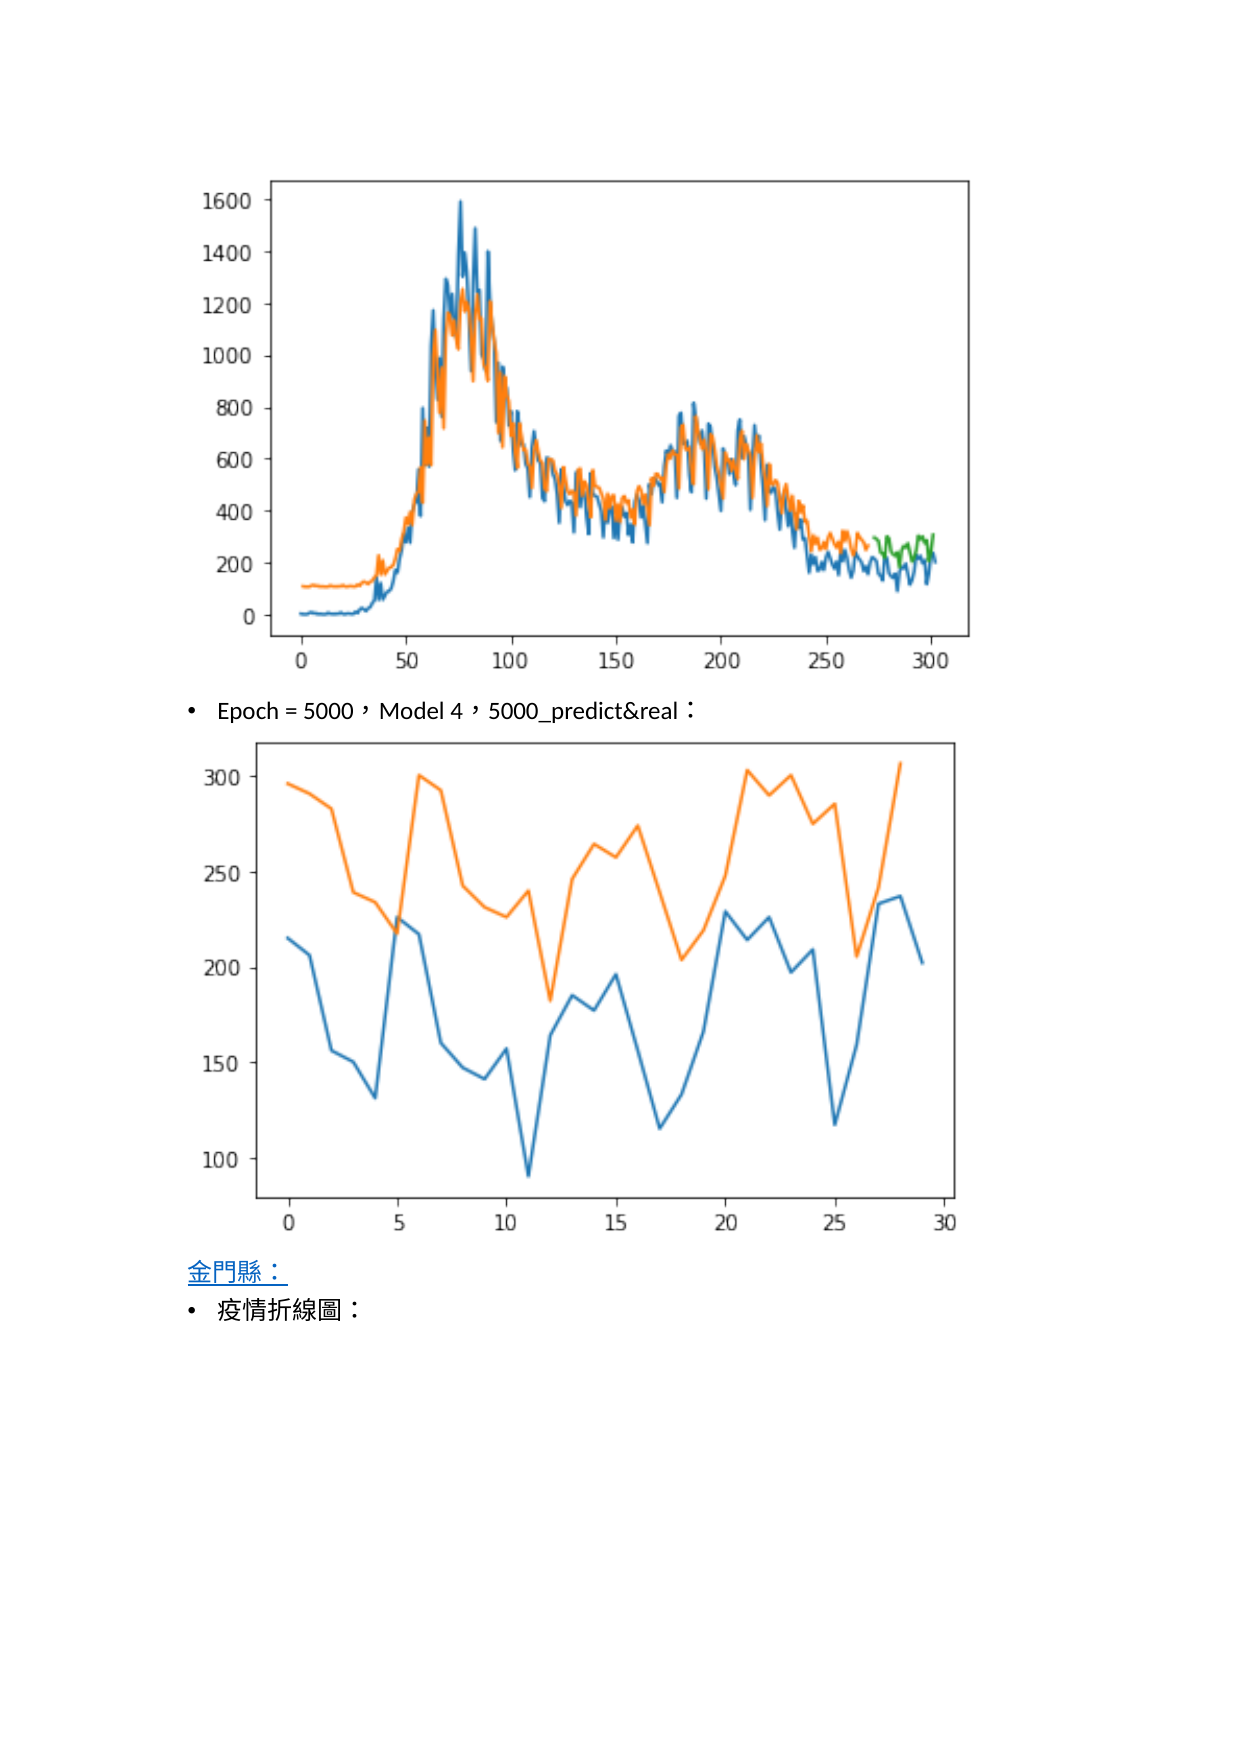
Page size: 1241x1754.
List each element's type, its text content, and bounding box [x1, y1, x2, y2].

text 金門縣： [187, 1252, 1053, 1289]
list 疫情折線圖： [187, 1289, 1053, 1327]
picture [187, 168, 981, 686]
list Epoch = 5000，Model 4，5000_predict&real： [187, 689, 1053, 727]
picture [187, 731, 971, 1248]
